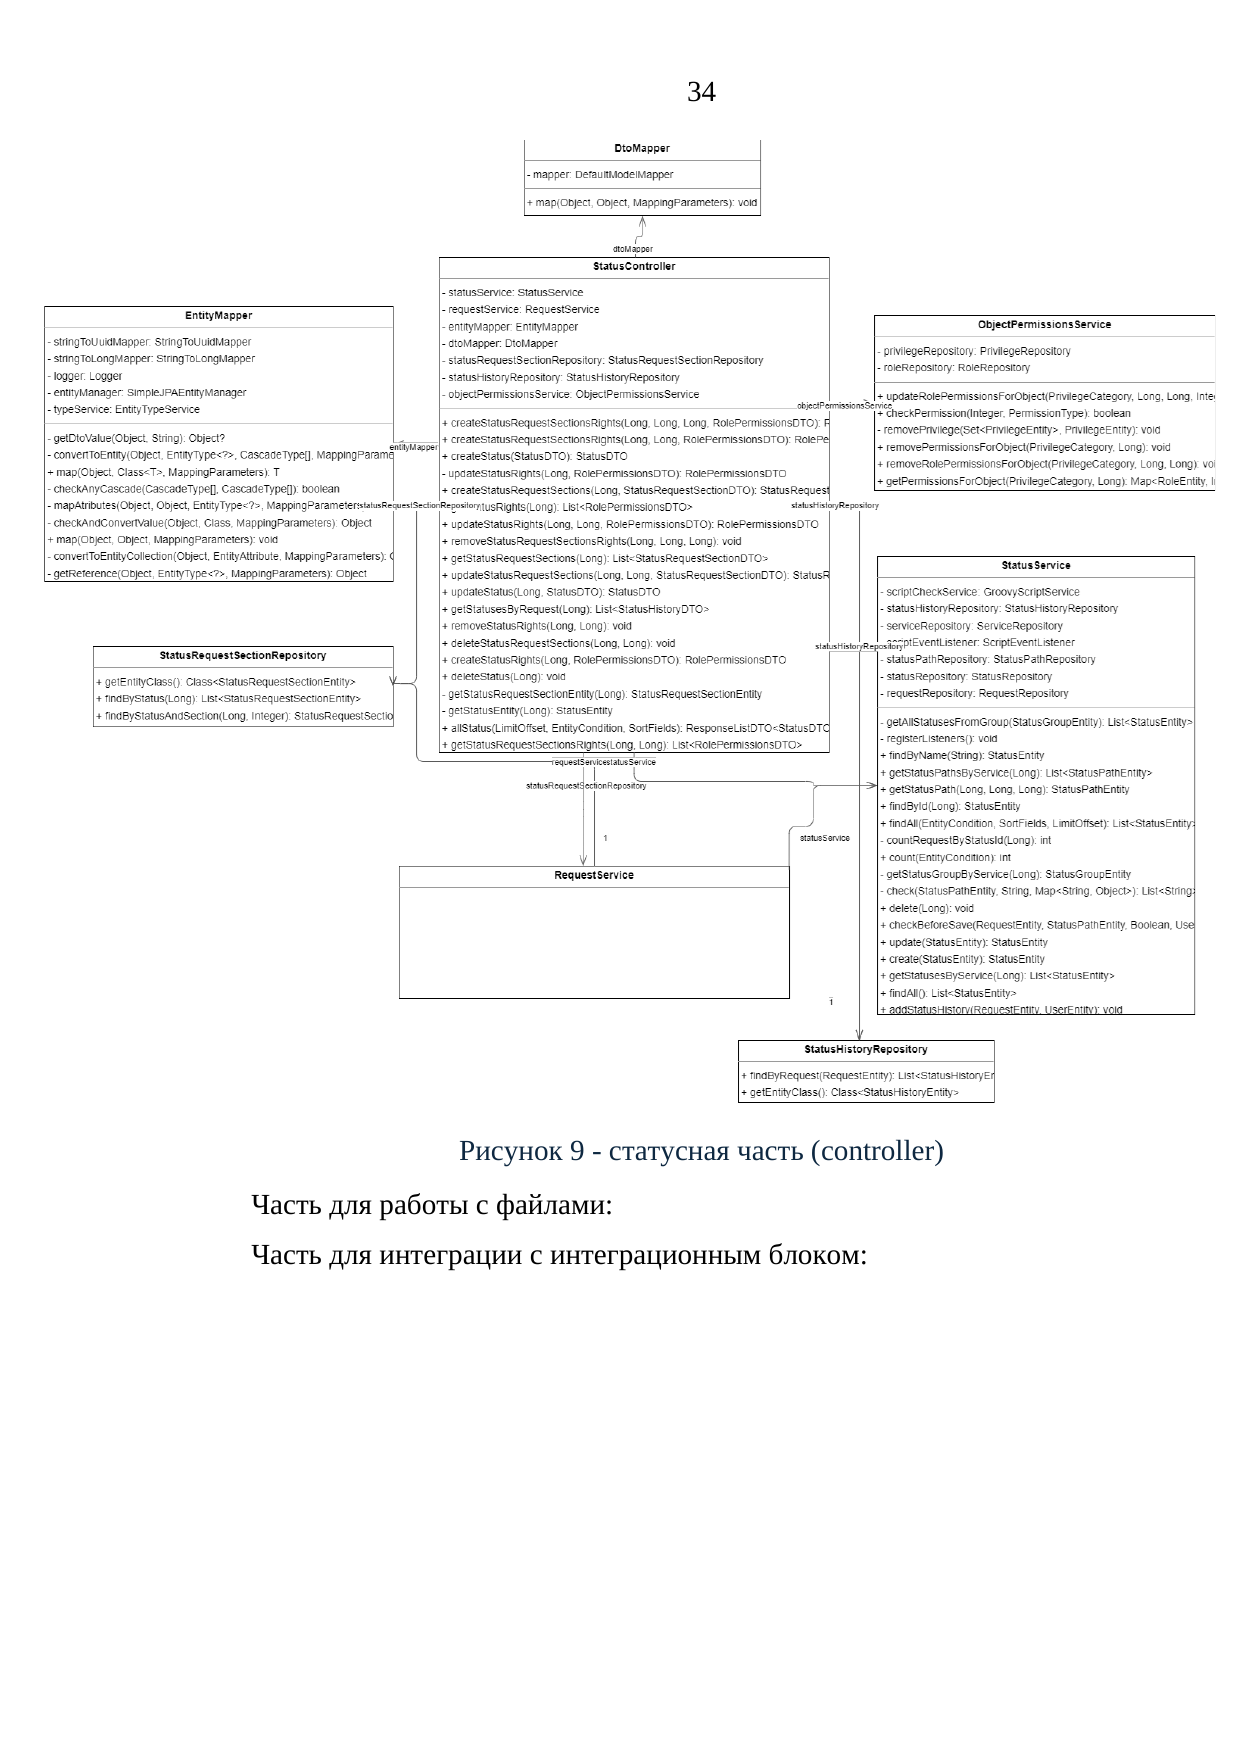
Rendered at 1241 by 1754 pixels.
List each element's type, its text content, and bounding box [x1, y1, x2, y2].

text Часть для работы с файлами: [177, 1187, 1152, 1221]
picture [44, 140, 1216, 1116]
text Часть для интеграции с интеграционным блоком: [177, 1237, 1152, 1271]
